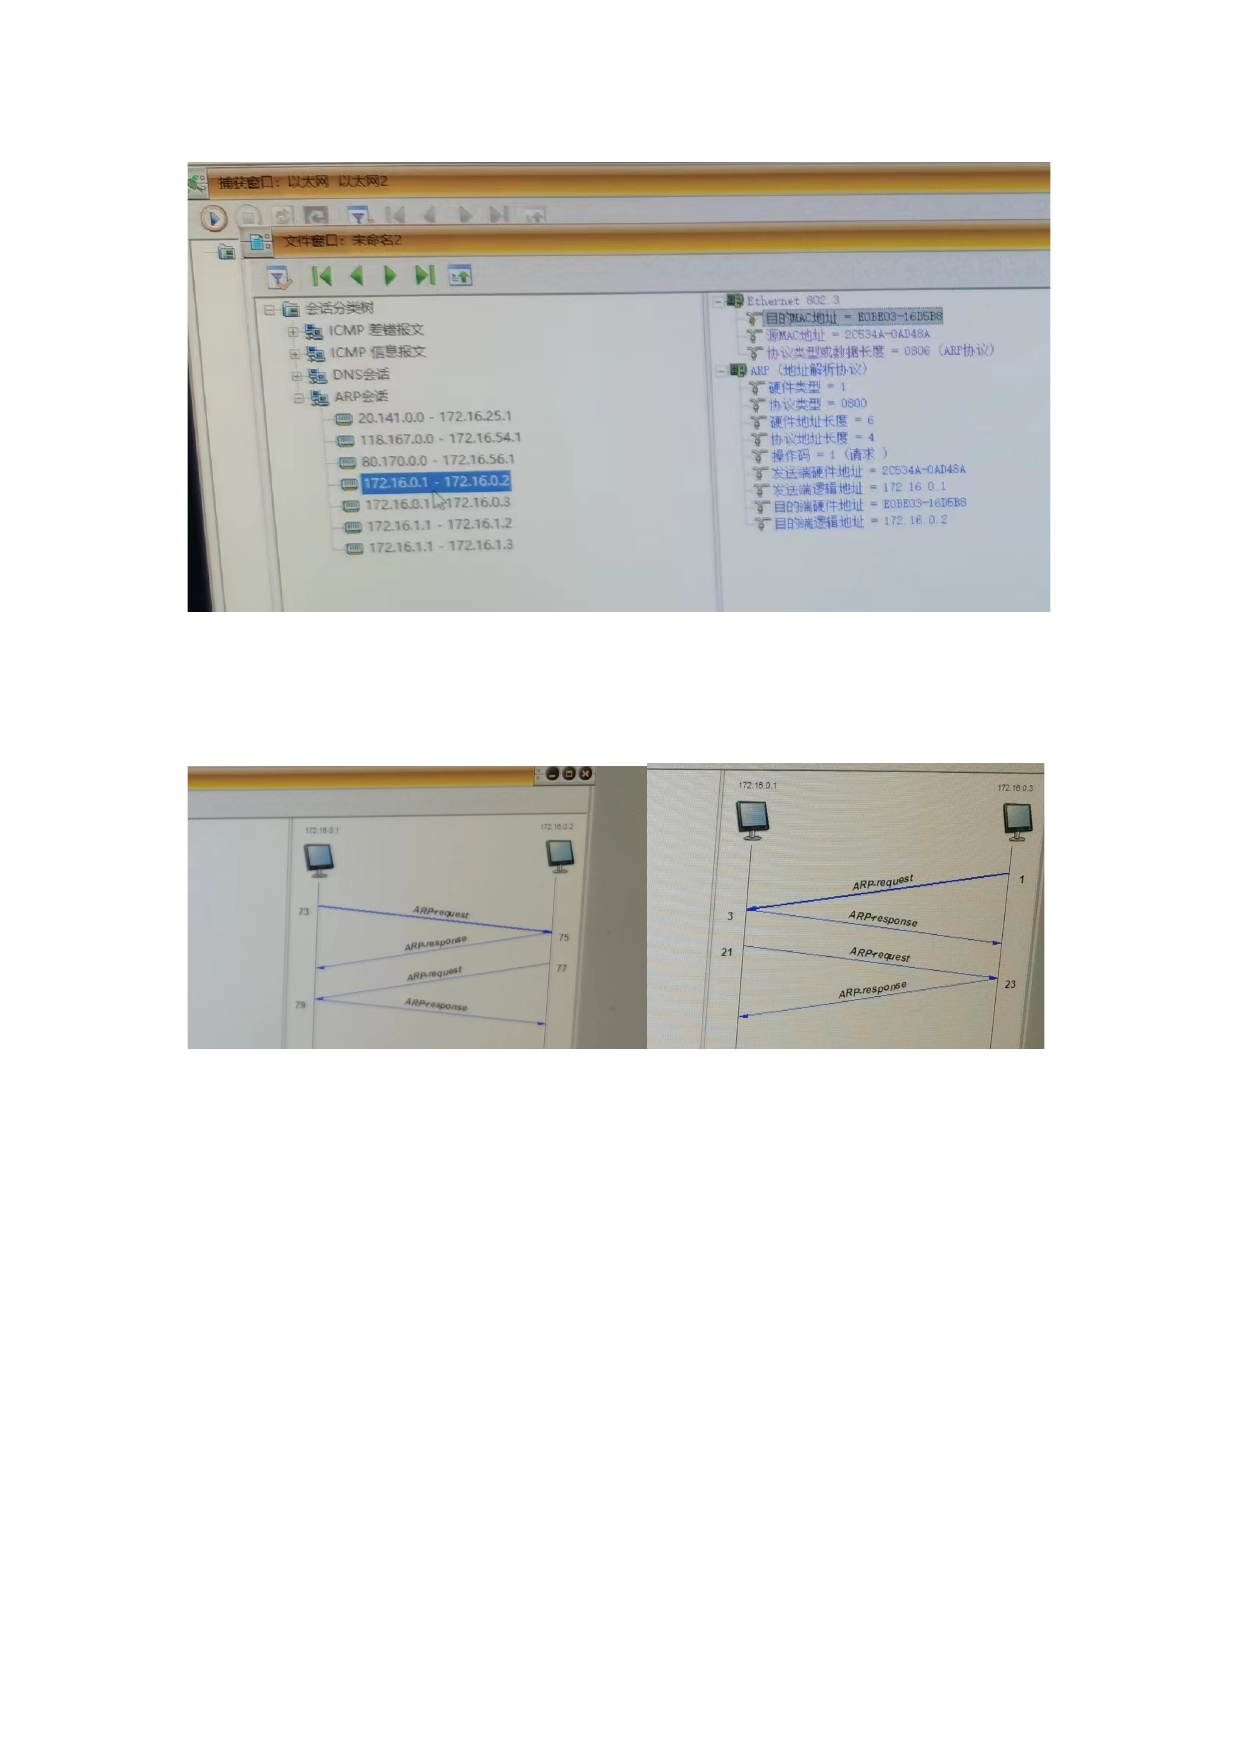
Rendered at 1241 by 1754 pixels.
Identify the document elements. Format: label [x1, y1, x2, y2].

picture [187, 763, 1045, 1049]
picture [187, 162, 1051, 612]
